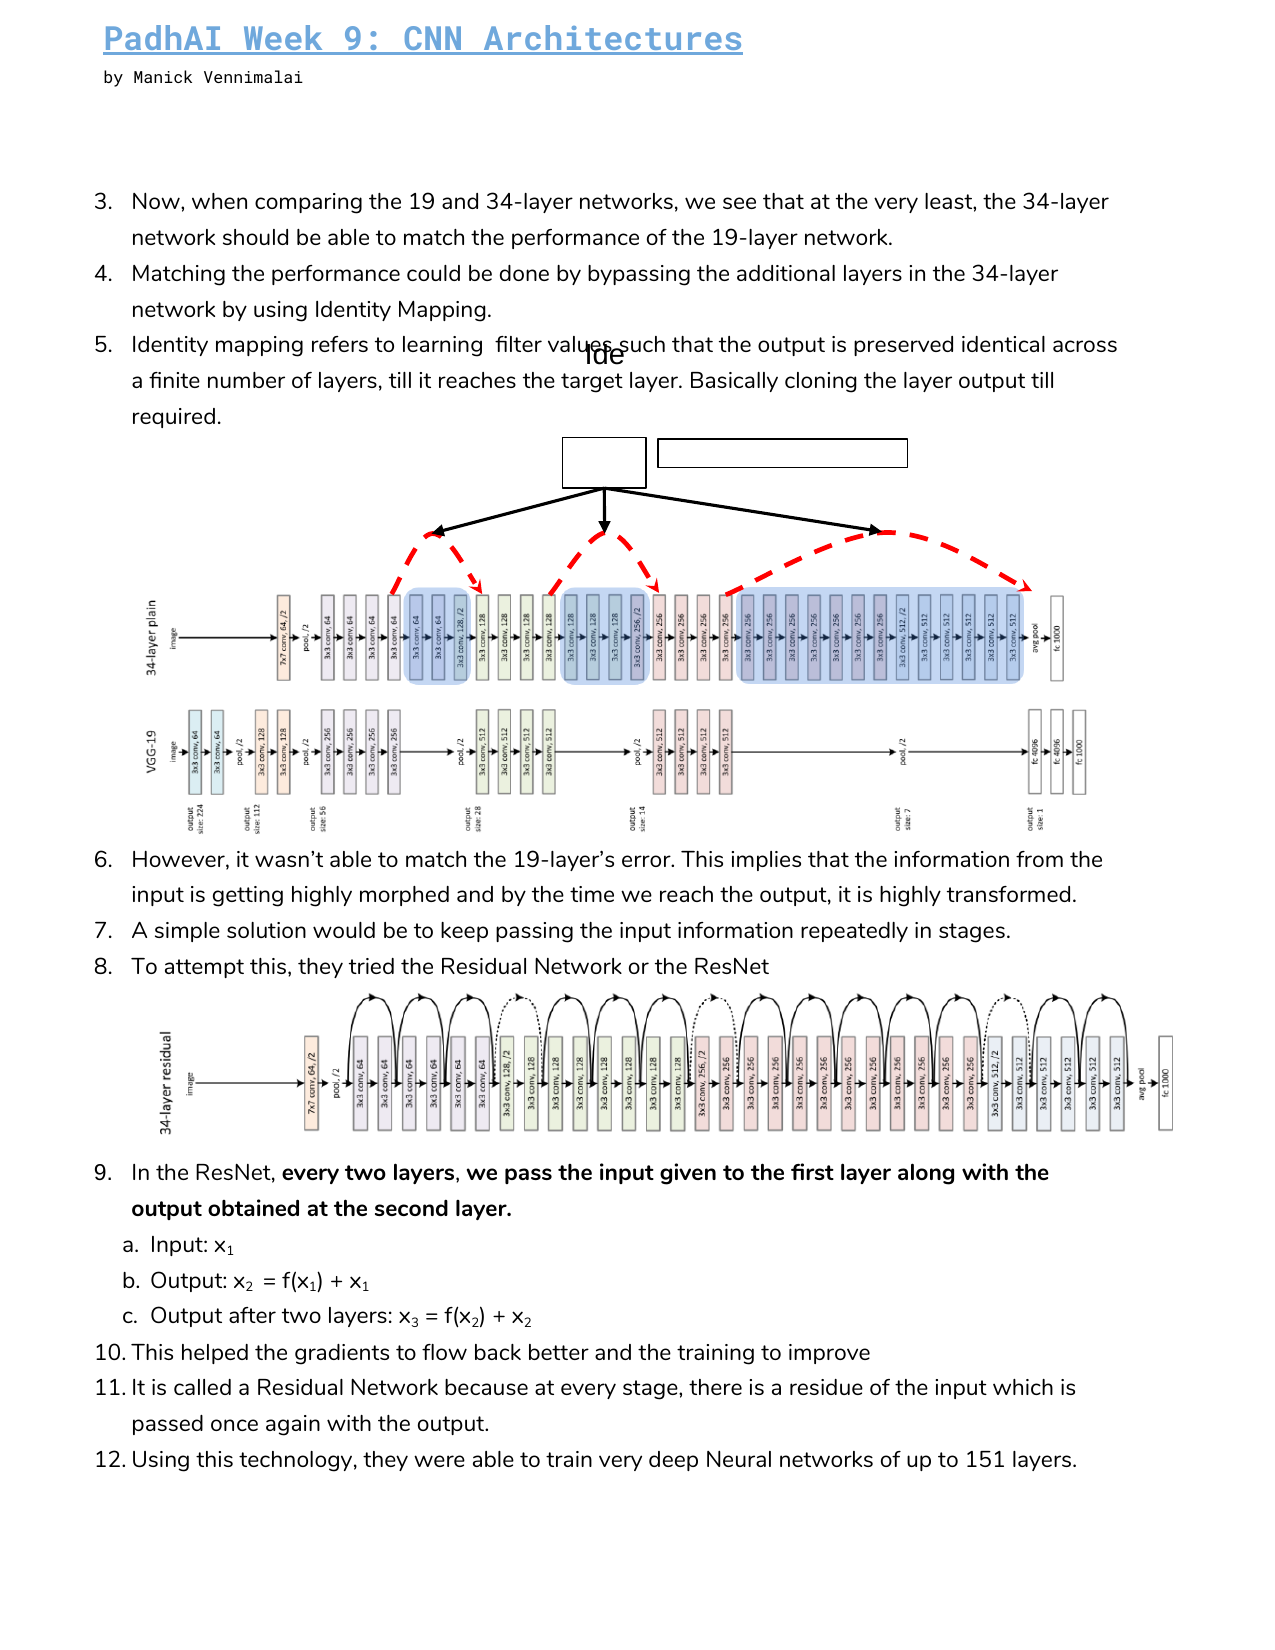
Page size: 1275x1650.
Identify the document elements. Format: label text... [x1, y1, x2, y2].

list This helped the gradients to flow back better and the training to improve [94, 1337, 1125, 1368]
list A simple solution would be to keep passing the input information repeatedly in stages. [94, 916, 1125, 947]
list Using this technology, they were able to train very deep Neural networks of up to 151 layers. [94, 1444, 1125, 1476]
list It is called a Residual Network because at every stage, there is a residue of the input which is passed once again with the output. [94, 1373, 1125, 1440]
list Now, when comparing the 19 and 34-layer networks, we see that at the very least, the 34-layer network should be able to match the performance of the 19-layer network. [94, 186, 1125, 253]
list Output after two layers: x3 = f(x2) + x2 [122, 1301, 1125, 1332]
picture [131, 986, 1225, 1154]
picture [131, 578, 1107, 840]
list Matching the performance could be done by bypassing the additional layers in the 34-layer network by using Identity Mapping. [94, 258, 1125, 325]
list However, it wasn’t able to match the 19-layer’s error. This implies that the information from the input is getting highly morphed and by the time we reach the output, it is highly transformed. [94, 844, 1125, 911]
list Input: x1 [122, 1229, 1125, 1260]
list In the ResNet, every two layers, we pass the input given to the first layer along with the output obtained at the second layer. [94, 1157, 1125, 1224]
list Output: x2 = f(x1) + x1 [122, 1265, 1125, 1296]
